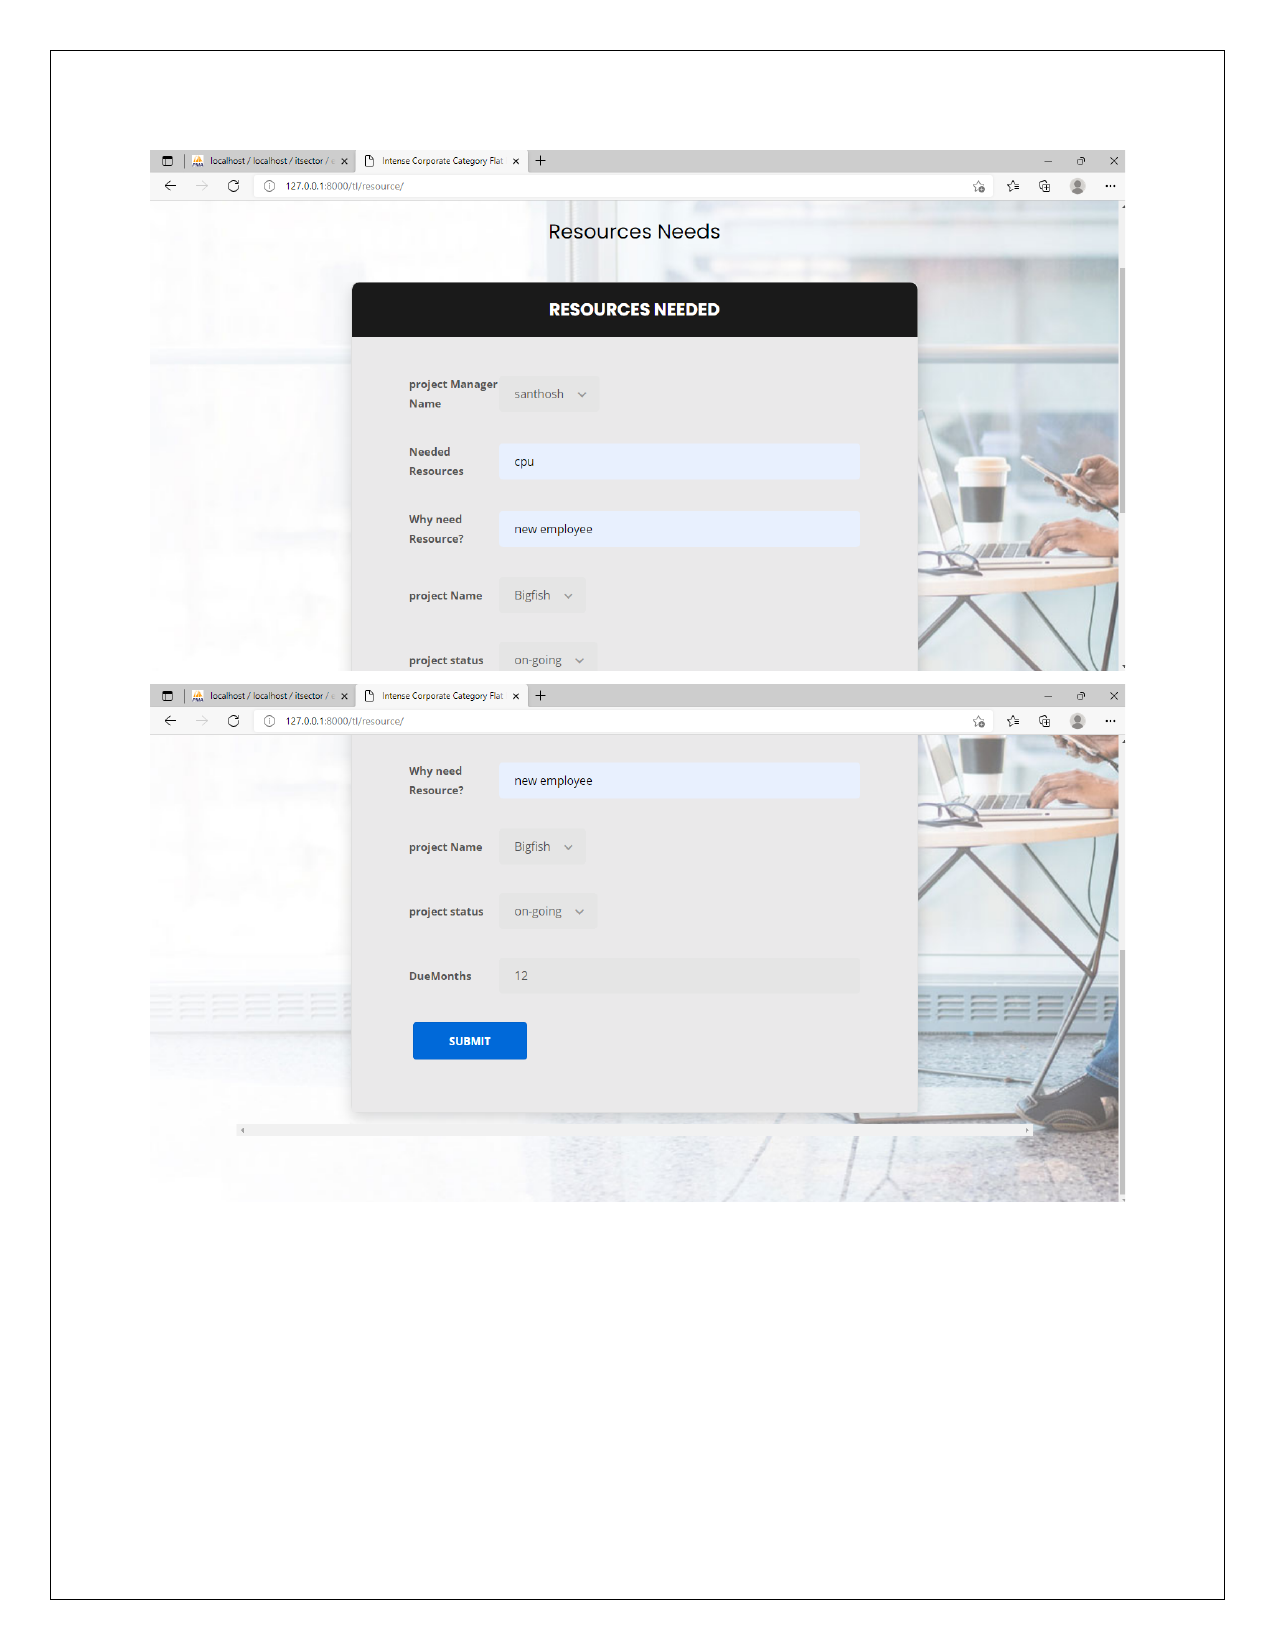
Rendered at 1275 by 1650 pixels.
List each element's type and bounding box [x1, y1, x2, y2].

picture [150, 150, 1125, 671]
picture [150, 684, 1125, 1202]
